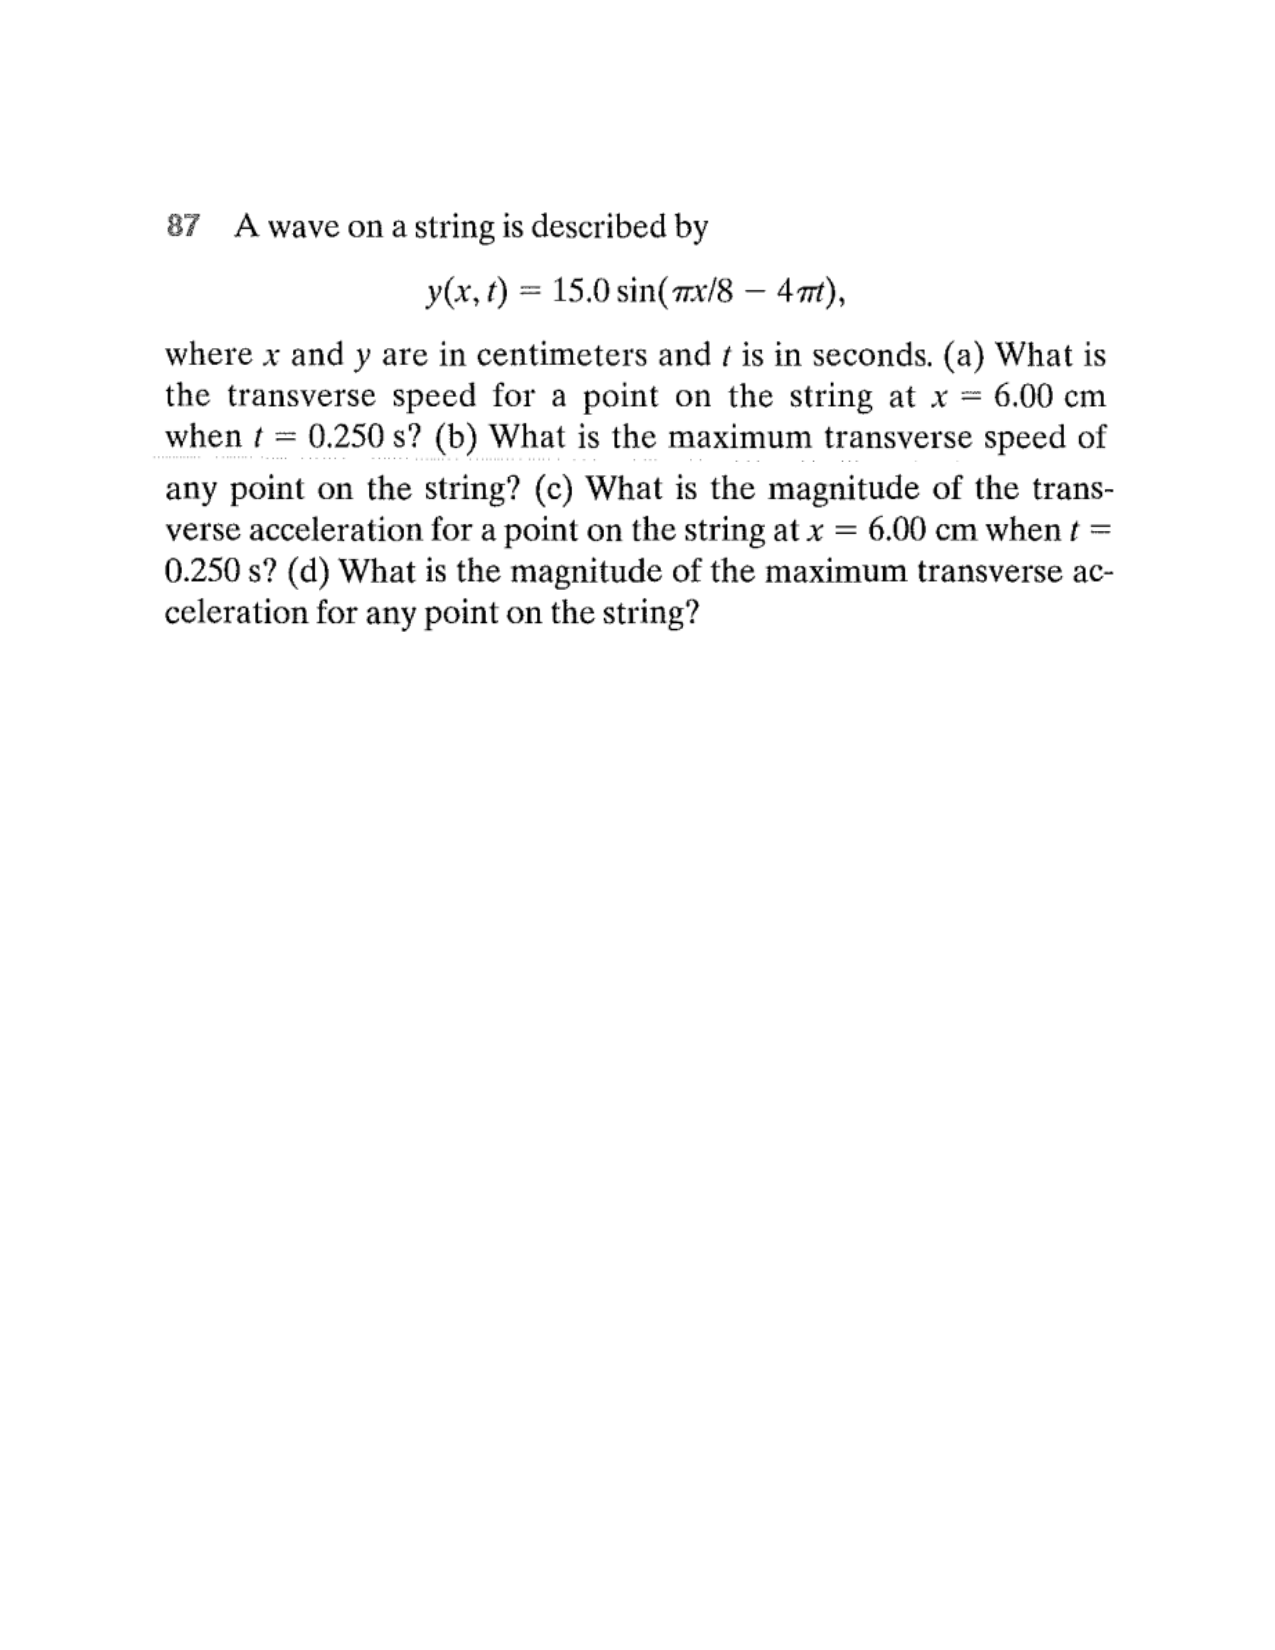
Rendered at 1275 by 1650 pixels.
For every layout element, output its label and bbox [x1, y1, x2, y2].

picture [150, 463, 1125, 636]
picture [150, 196, 1125, 462]
